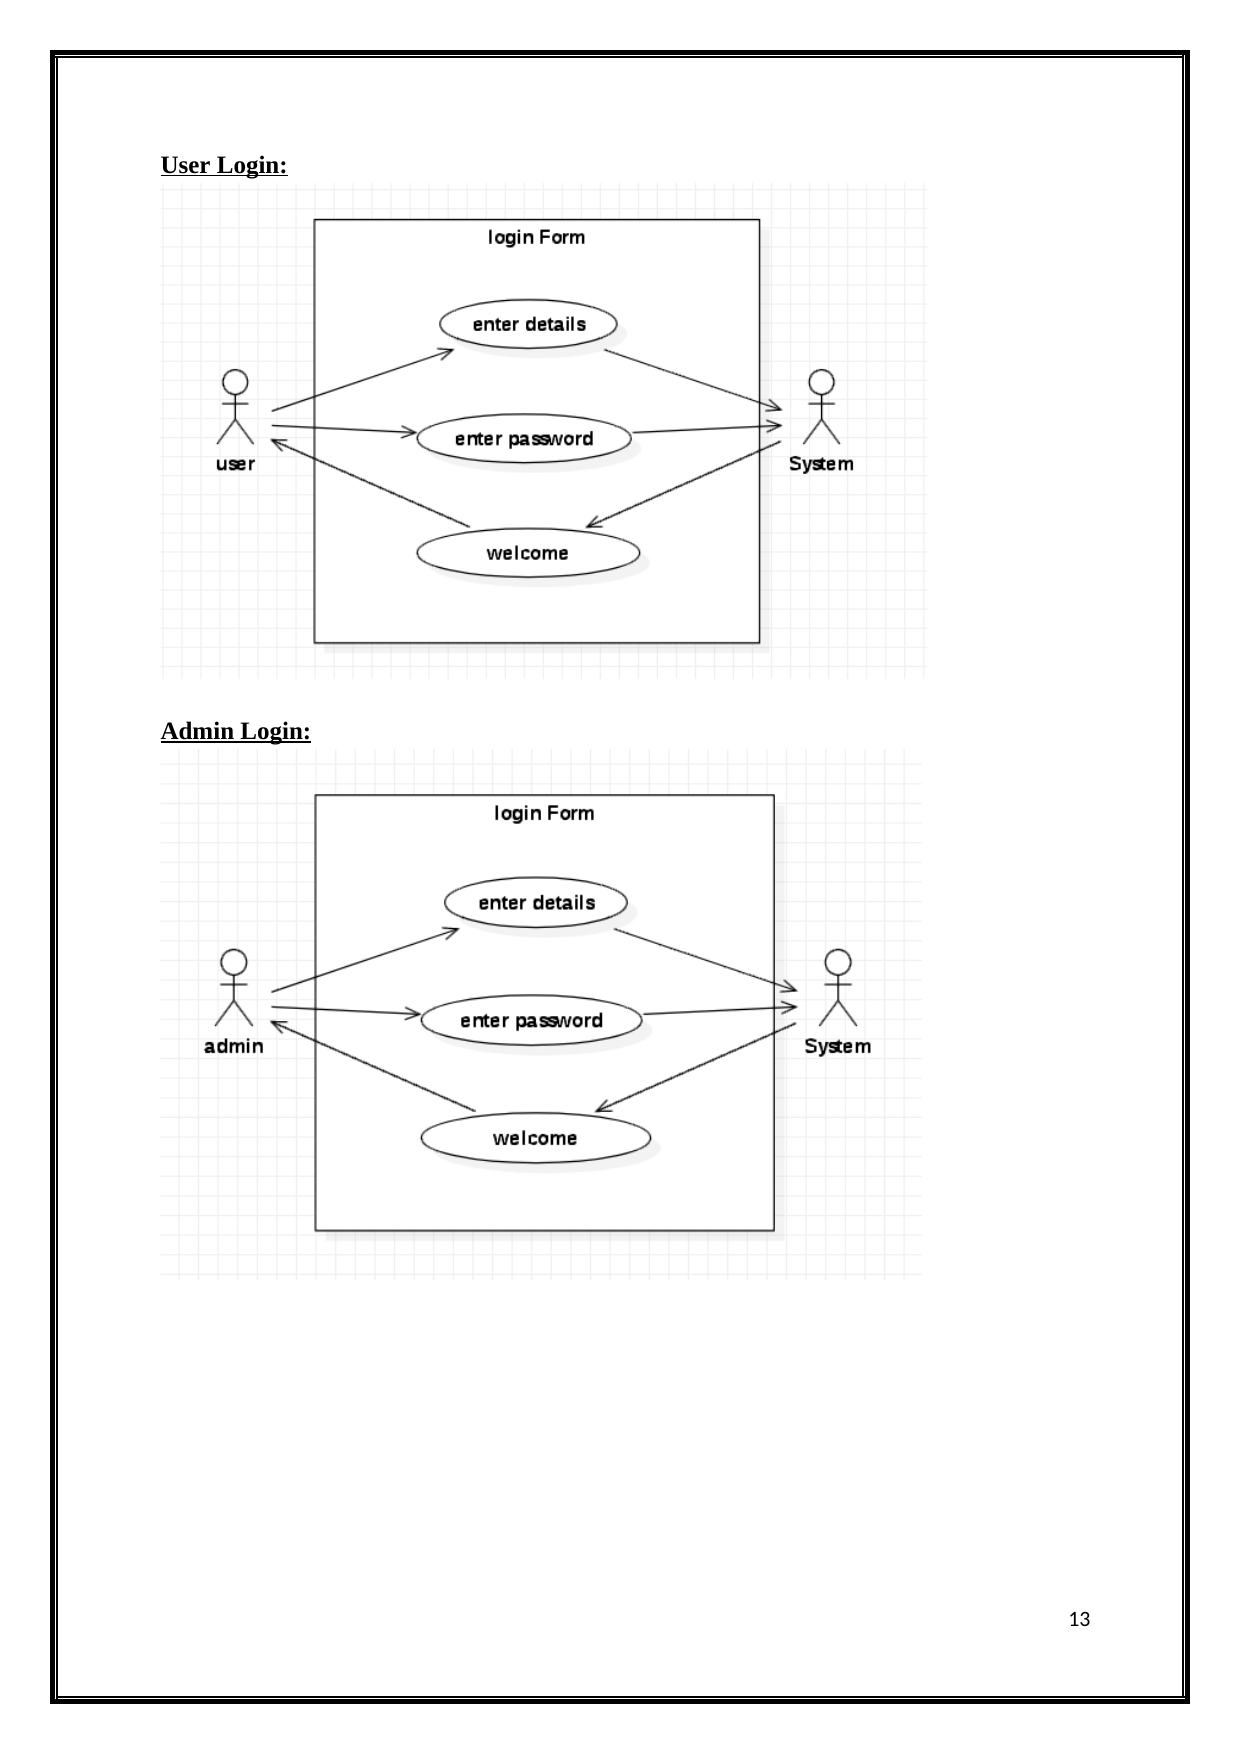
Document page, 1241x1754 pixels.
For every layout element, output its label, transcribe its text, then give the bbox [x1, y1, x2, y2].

picture [160, 749, 922, 1280]
text Admin Login: [160, 716, 1078, 745]
text User Login: [160, 150, 1078, 179]
picture [160, 183, 928, 679]
